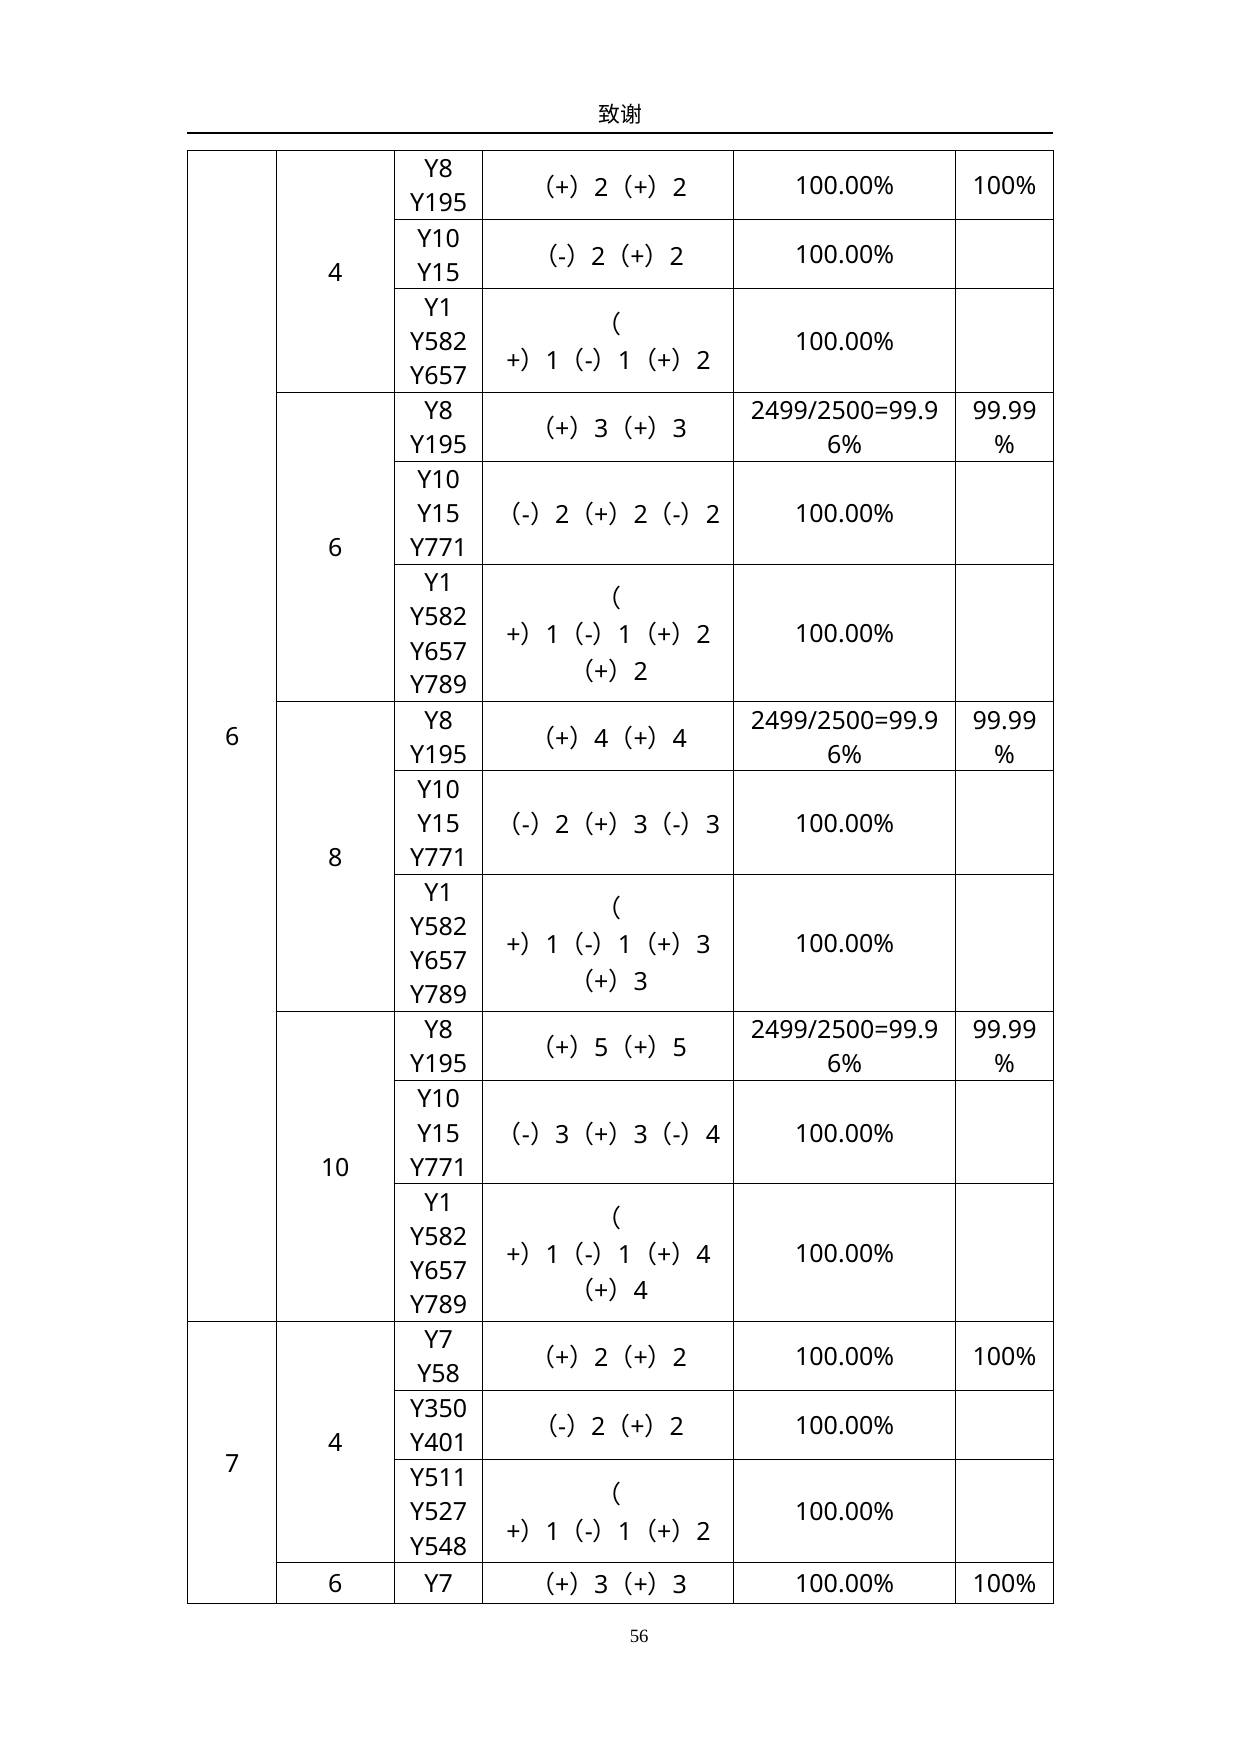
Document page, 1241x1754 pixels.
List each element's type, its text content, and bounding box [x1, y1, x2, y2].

table_cell [956, 1460, 1053, 1562]
table_cell Y511 Y527 Y548 [395, 1460, 482, 1562]
table_cell Y10 Y15 Y771 [395, 771, 482, 874]
table_cell [956, 462, 1053, 564]
table_cell 4 [277, 151, 394, 392]
table_cell 100.00% [734, 289, 955, 392]
table_cell 2499/2500=99.96% [734, 1012, 955, 1080]
table_cell （+）5（+）5 [483, 1012, 733, 1080]
table_cell （-）3（+）3（-）4 [483, 1081, 733, 1183]
table_cell [956, 1081, 1053, 1183]
table_cell （-）2（+）2（-）2 [483, 462, 733, 564]
table_cell （+）4（+）4 [483, 702, 733, 770]
table_cell [956, 220, 1053, 288]
table_cell Y1 Y582 Y657 Y789 [395, 565, 482, 701]
table_cell Y8 Y195 [395, 151, 482, 219]
table_cell 6 [277, 1563, 394, 1603]
table_cell （+）1（-）1（+）2（+）2 [483, 565, 733, 701]
table_cell 10 [277, 1012, 394, 1321]
table_cell 100% [956, 1563, 1053, 1603]
table_cell Y7 Y58 [395, 1563, 482, 1603]
table_cell Y10 Y15 Y771 [395, 462, 482, 564]
table_cell [956, 771, 1053, 874]
table_cell 6 [277, 393, 394, 701]
table_cell （+）2（+）2 [483, 151, 733, 219]
table_cell 100.00% [734, 1563, 955, 1603]
table_cell 100.00% [734, 1184, 955, 1321]
table_cell Y7 Y58 [395, 1322, 482, 1390]
table_cell （+）1（-）1（+）4（+）4 [483, 1184, 733, 1321]
table_cell Y1 Y582 Y657 Y789 [395, 1184, 482, 1321]
table_cell 100.00% [734, 1322, 955, 1390]
table_cell [956, 875, 1053, 1011]
table_cell 7 [188, 1322, 276, 1603]
table_cell 8 [277, 702, 394, 1011]
table_cell 100% [956, 1322, 1053, 1390]
table_cell 100.00% [734, 220, 955, 288]
table_cell 4 [277, 1322, 394, 1562]
table_cell 100% [956, 151, 1053, 219]
table_cell Y10 Y15 Y771 [395, 1081, 482, 1183]
table_cell （-）2（+）2 [483, 220, 733, 288]
table_cell [956, 565, 1053, 701]
table_cell Y8 Y195 [395, 1012, 482, 1080]
table_cell 100.00% [734, 1391, 955, 1459]
table_cell 99.99% [956, 702, 1053, 770]
table_cell 100.00% [734, 1081, 955, 1183]
table_cell 6 [188, 151, 276, 1321]
table_cell [956, 1391, 1053, 1459]
table_cell Y1 Y582 Y657 [395, 289, 482, 392]
table_cell （+）3（+）3 [483, 393, 733, 461]
table_cell 100.00% [734, 875, 955, 1011]
table_cell 99.99% [956, 1012, 1053, 1080]
table_cell 100.00% [734, 462, 955, 564]
table_cell 2499/2500=99.96% [734, 393, 955, 461]
table_cell 100.00% [734, 771, 955, 874]
table_cell （+）1（-）1（+）3（+）3 [483, 875, 733, 1011]
table_cell （+）1（-）1（+）2 [483, 289, 733, 392]
table_cell Y1 Y582 Y657 Y789 [395, 875, 482, 1011]
table_cell （+）2（+）2 [483, 1322, 733, 1390]
table_cell [956, 1184, 1053, 1321]
table_cell Y350 Y401 [395, 1391, 482, 1459]
table_cell Y8 Y195 [395, 393, 482, 461]
table_cell （+）1（-）1（+）2 [483, 1460, 733, 1562]
table_cell （+）3（+）3 [483, 1563, 733, 1603]
table_cell 100.00% [734, 1460, 955, 1562]
table_cell 99.99% [956, 393, 1053, 461]
table_cell Y8 Y195 [395, 702, 482, 770]
table_cell Y10 Y15 [395, 220, 482, 288]
table_cell 100.00% [734, 151, 955, 219]
table_cell （-）2（+）2 [483, 1391, 733, 1459]
table_cell （-）2（+）3（-）3 [483, 771, 733, 874]
table_cell 100.00% [734, 565, 955, 701]
table_cell [956, 289, 1053, 392]
table_cell 2499/2500=99.96% [734, 702, 955, 770]
